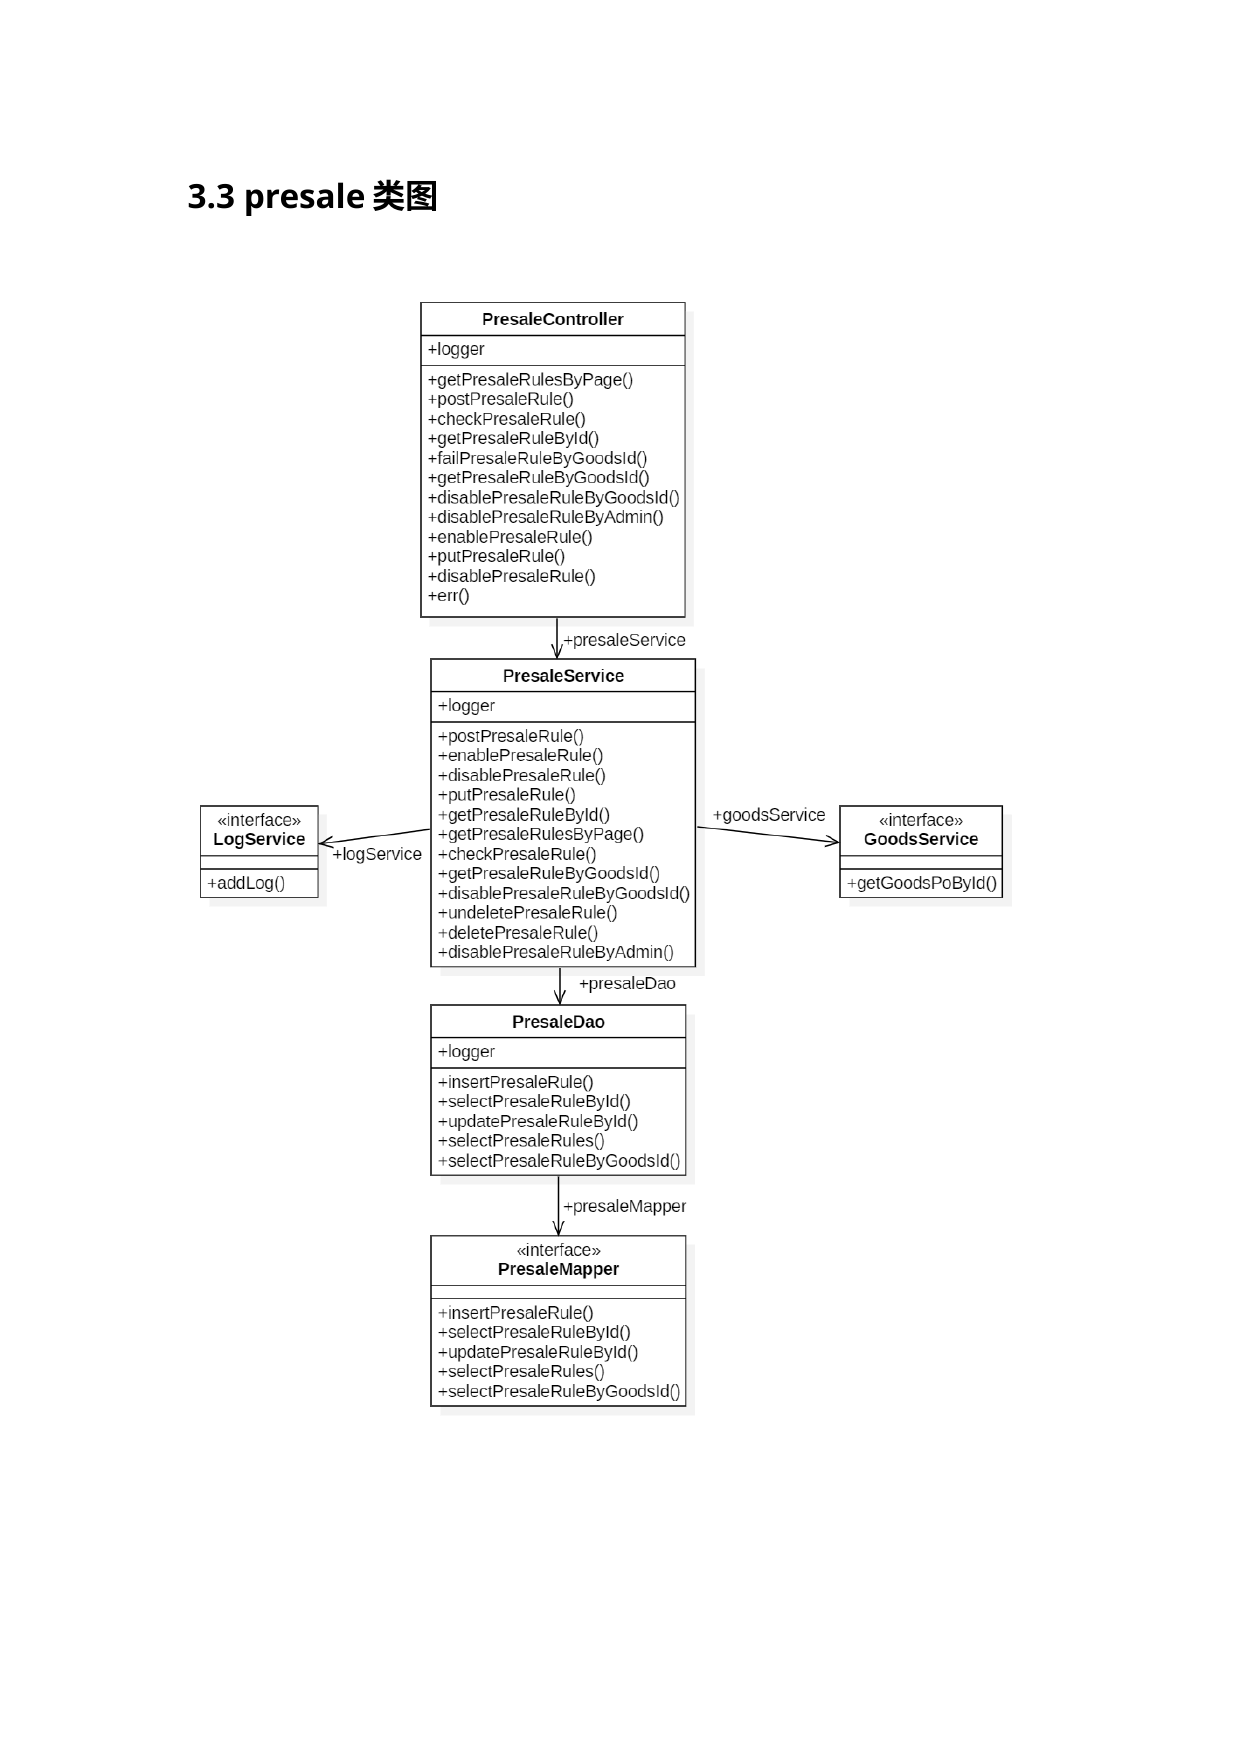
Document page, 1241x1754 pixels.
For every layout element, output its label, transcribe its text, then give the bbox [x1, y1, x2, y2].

subtitle 3.3 presale类图 [187, 162, 1053, 227]
picture [187, 289, 1053, 1458]
